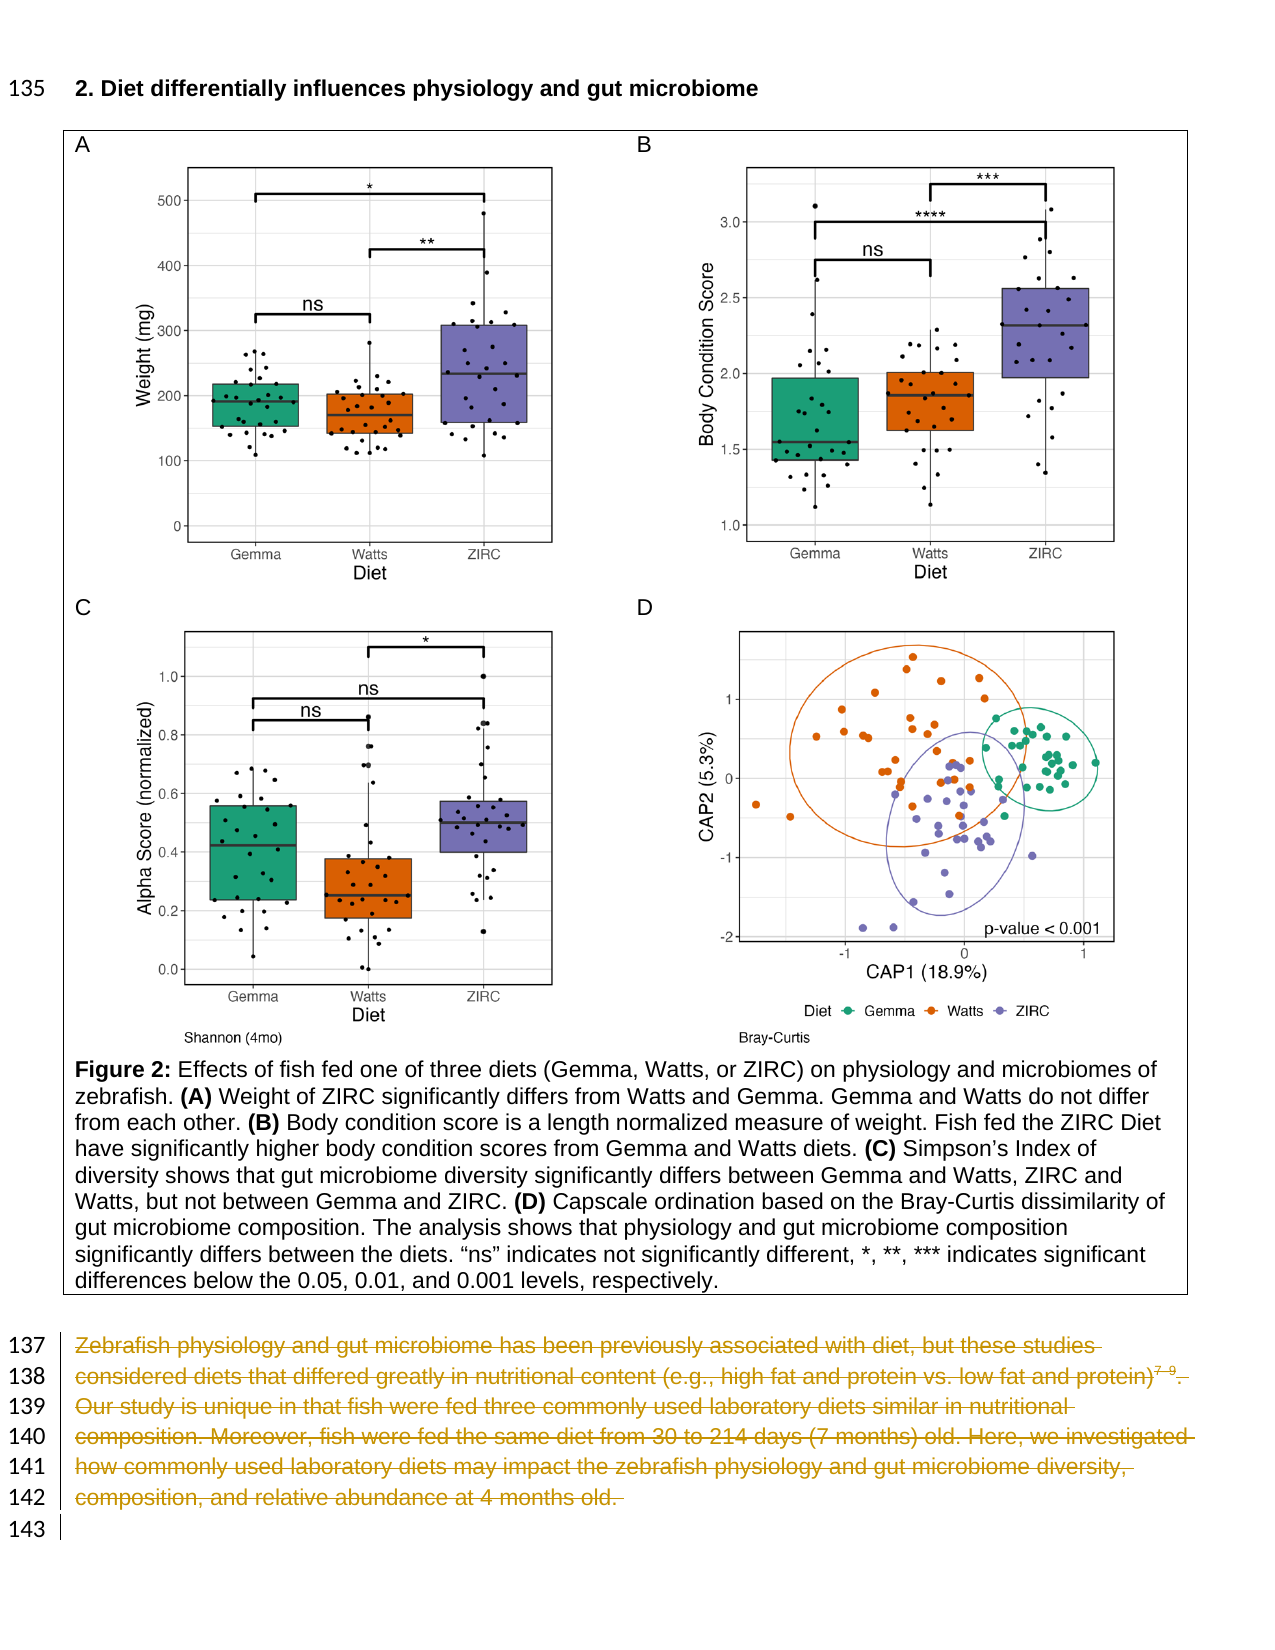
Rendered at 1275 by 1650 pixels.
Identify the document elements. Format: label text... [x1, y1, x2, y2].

table_header B [625, 131, 1187, 594]
picture [129, 161, 559, 590]
table_cell C [64, 594, 625, 1056]
table_cell D [625, 594, 1187, 1056]
text 2. Diet differentially influences physiology and gut microbiome [75, 75, 1200, 101]
table_header A [64, 131, 625, 594]
table_cell Figure 2: Effects of fish fed one of three diets (Gemma, Watts, or ZIRC) on physiology and microbiomes of zebrafish. (A) Weight of ZIRC significantly differs from Watts and Gemma. Gemma and Watts do not differ from each other. (B) Body condition score is a length normalized measure of weight. Fish fed the ZIRC Diet have significantly higher body condition scores from Gemma and Watts diets. (C) Simpson’s Index of diversity shows that gut microbiome diversity significantly differs between Gemma and Watts, ZIRC and Watts, but not between Gemma and ZIRC. (D) Capscale ordination based on the Bray-Curtis dissimilarity of gut microbiome composition. The analysis shows that physiology and gut microbiome composition significantly differs between the diets. “ns” indicates not significantly different, *, **, *** indicates significant differences below the 0.05, 0.01, and 0.001 levels, respectively. [64, 1056, 1187, 1293]
picture [692, 161, 1120, 589]
picture [692, 624, 1120, 1052]
picture [130, 624, 558, 1052]
